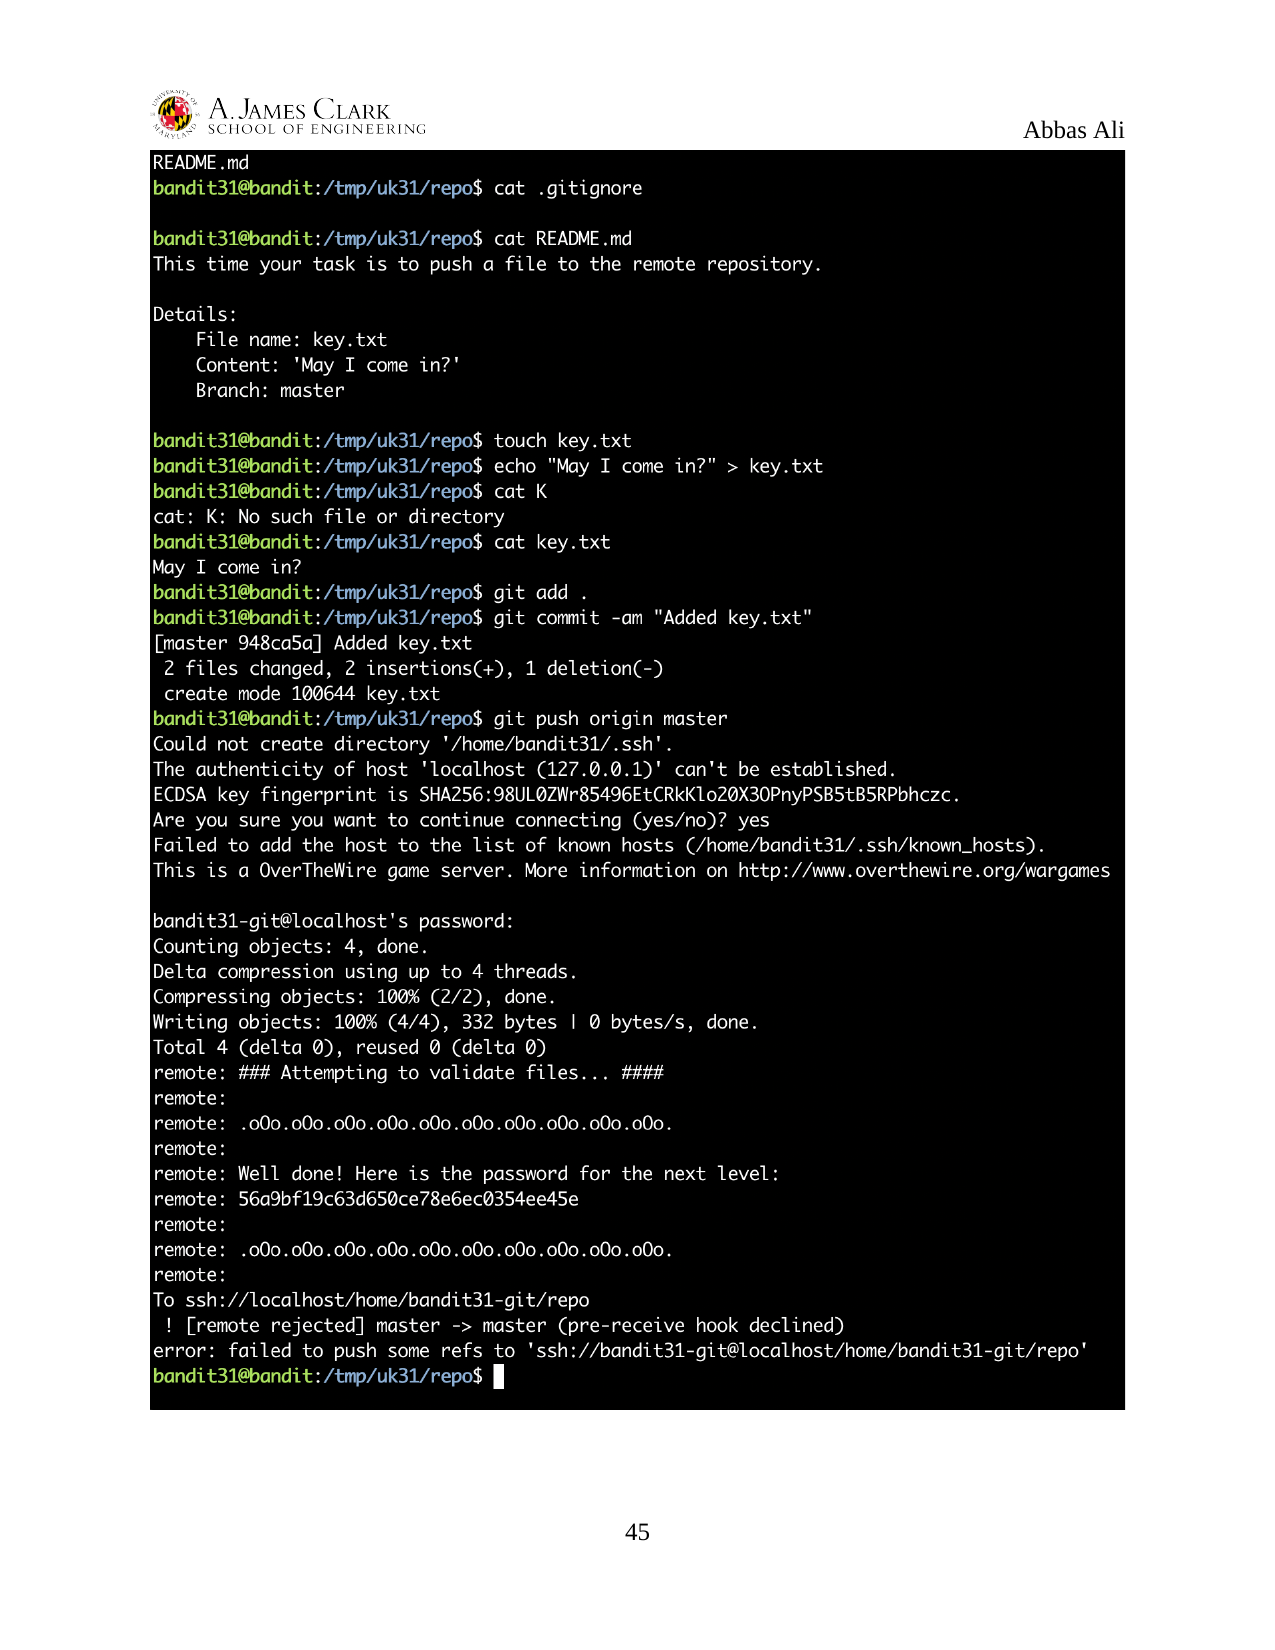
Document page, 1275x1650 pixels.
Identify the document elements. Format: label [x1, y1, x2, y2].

picture [150, 90, 426, 139]
picture [150, 150, 1125, 1410]
